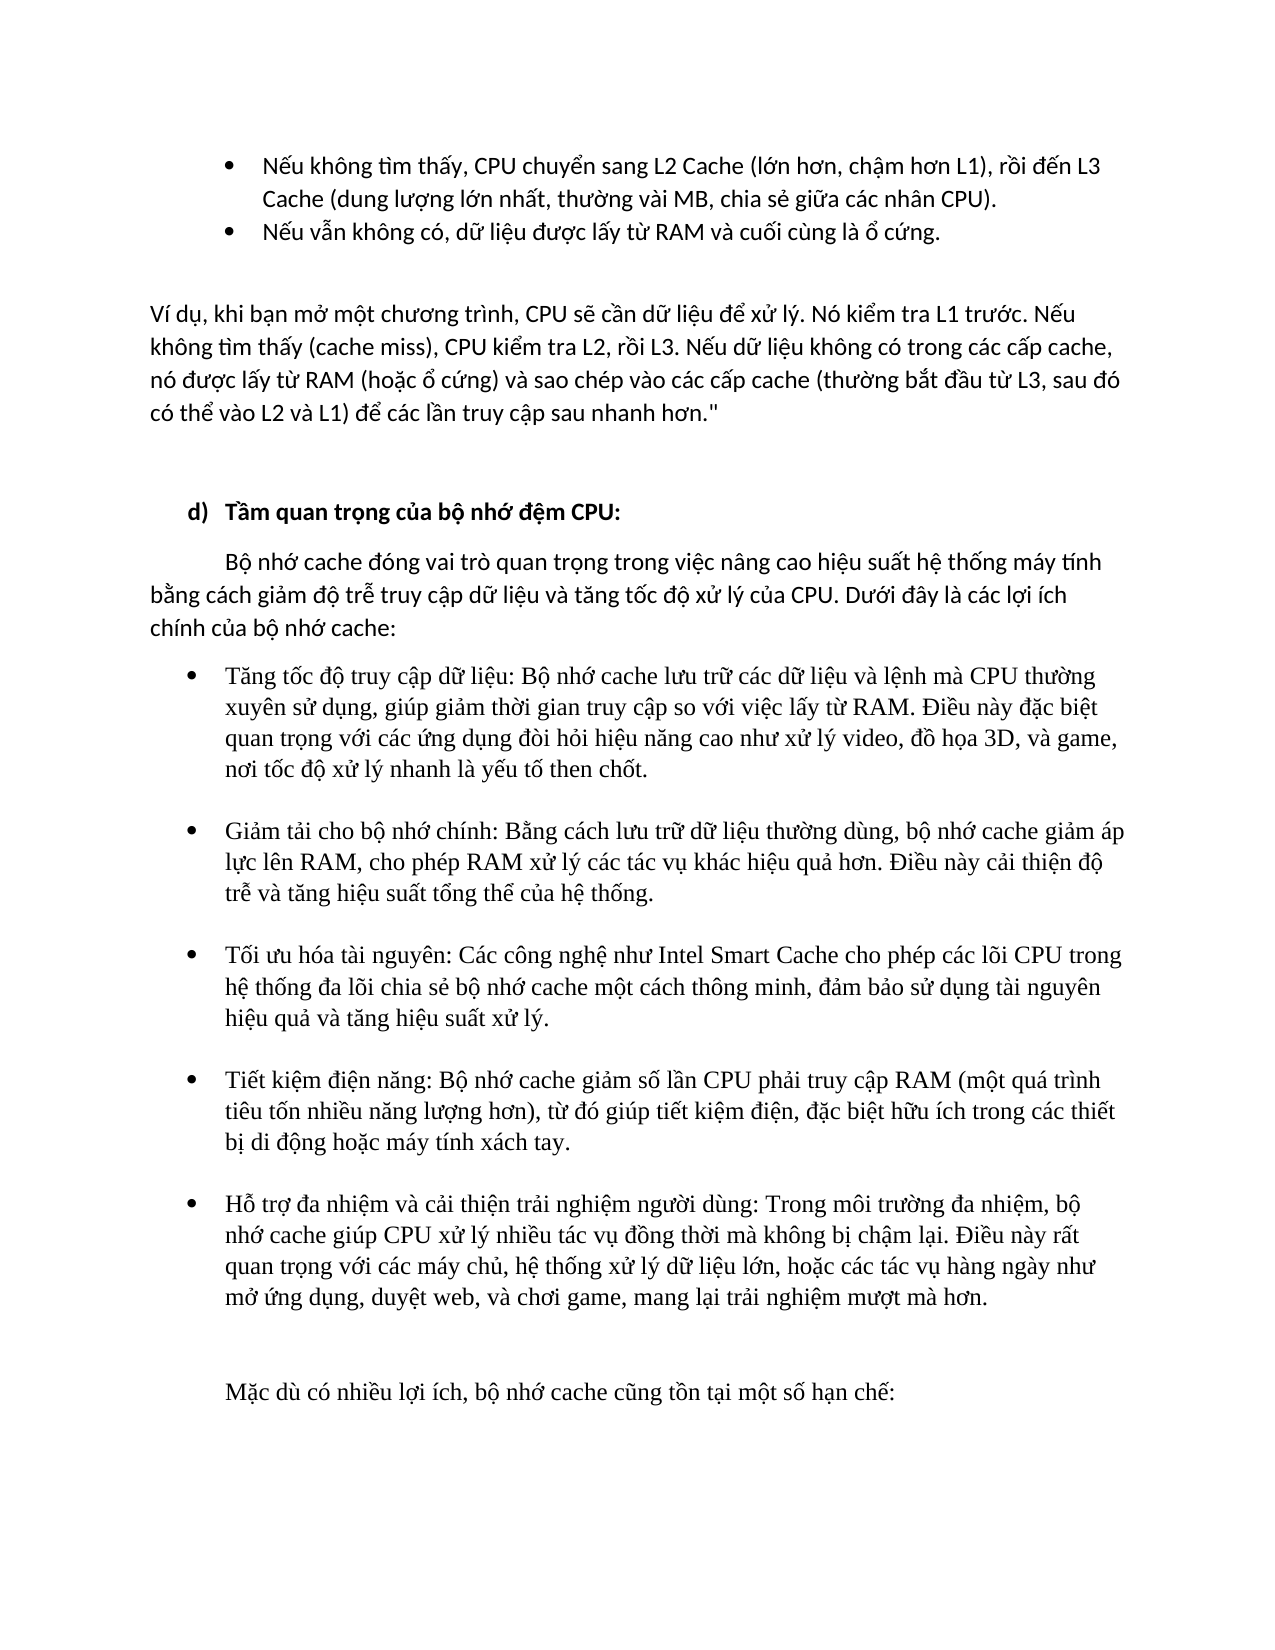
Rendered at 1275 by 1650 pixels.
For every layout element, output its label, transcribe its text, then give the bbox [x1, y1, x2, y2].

list Giảm tải cho bộ nhớ chính: Bằng cách lưu trữ dữ liệu thường dùng, bộ nhớ cache giảm áp lực lên RAM, cho phép RAM xử lý các tác vụ khác hiệu quả hơn. Điều này cải thiện độ trễ và tăng hiệu suất tổng thể của hệ thống. [187, 816, 1125, 907]
list Hỗ trợ đa nhiệm và cải thiện trải nghiệm người dùng: Trong môi trường đa nhiệm, bộ nhớ cache giúp CPU xử lý nhiều tác vụ đồng thời mà không bị chậm lại. Điều này rất quan trọng với các máy chủ, hệ thống xử lý dữ liệu lớn, hoặc các tác vụ hàng ngày như mở ứng dụng, duyệt web, và chơi game, mang lại trải nghiệm mượt mà hơn. [187, 1189, 1125, 1311]
text Bộ nhớ cache đóng vai trò quan trọng trong việc nâng cao hiệu suất hệ thống máy tính bằng cách giảm độ trễ truy cập dữ liệu và tăng tốc độ xử lý của CPU. Dưới đây là các lợi ích chính của bộ nhớ cache: [150, 546, 1125, 642]
text Ví dụ, khi bạn mở một chương trình, CPU sẽ cần dữ liệu để xử lý. Nó kiểm tra L1 trước. Nếu không tìm thấy (cache miss), CPU kiểm tra L2, rồi L3. Nếu dữ liệu không có trong các cấp cache, nó được lấy từ RAM (hoặc ổ cứng) và sao chép vào các cấp cache (thường bắt đầu từ L3, sau đó có thể vào L2 và L1) để các lần truy cập sau nhanh hơn." [150, 298, 1125, 428]
list Nếu vẫn không có, dữ liệu được lấy từ RAM và cuối cùng là ổ cứng. [225, 216, 1125, 246]
text Mặc dù có nhiều lợi ích, bộ nhớ cache cũng tồn tại một số hạn chế: [225, 1377, 1125, 1406]
list Tiết kiệm điện năng: Bộ nhớ cache giảm số lần CPU phải truy cập RAM (một quá trình tiêu tốn nhiều năng lượng hơn), từ đó giúp tiết kiệm điện, đặc biệt hữu ích trong các thiết bị di động hoặc máy tính xách tay. [187, 1065, 1125, 1156]
list Tăng tốc độ truy cập dữ liệu: Bộ nhớ cache lưu trữ các dữ liệu và lệnh mà CPU thường xuyên sử dụng, giúp giảm thời gian truy cập so với việc lấy từ RAM. Điều này đặc biệt quan trọng với các ứng dụng đòi hỏi hiệu năng cao như xử lý video, đồ họa 3D, và game, nơi tốc độ xử lý nhanh là yếu tố then chốt. [187, 661, 1125, 783]
list Tầm quan trọng của bộ nhớ đệm CPU: [187, 496, 1125, 527]
list Tối ưu hóa tài nguyên: Các công nghệ như Intel Smart Cache cho phép các lõi CPU trong hệ thống đa lõi chia sẻ bộ nhớ cache một cách thông minh, đảm bảo sử dụng tài nguyên hiệu quả và tăng hiệu suất xử lý. [187, 941, 1125, 1031]
list Nếu không tìm thấy, CPU chuyển sang L2 Cache (lớn hơn, chậm hơn L1), rồi đến L3 Cache (dung lượng lớn nhất, thường vài MB, chia sẻ giữa các nhân CPU). [225, 150, 1125, 213]
